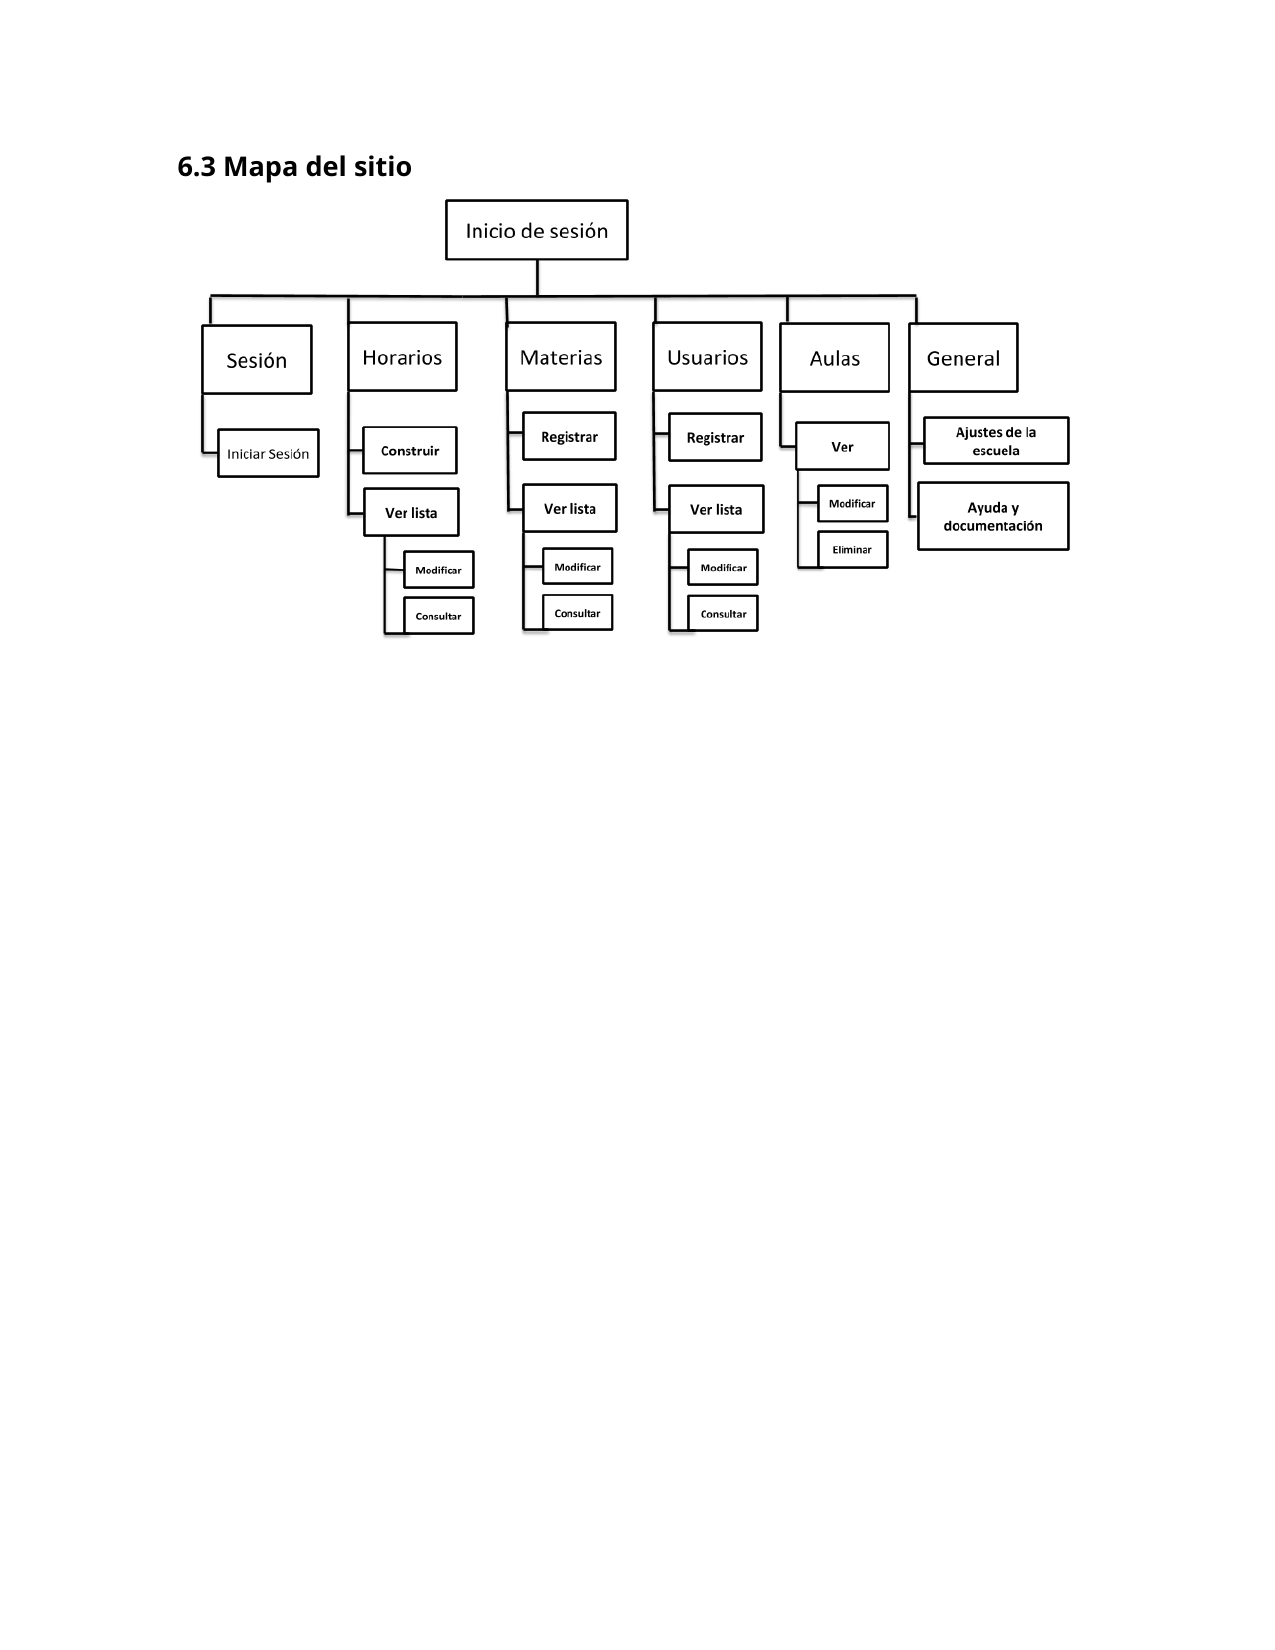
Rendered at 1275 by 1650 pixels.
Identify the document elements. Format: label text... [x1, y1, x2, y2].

picture [177, 190, 1097, 880]
subtitle 6.3 Mapa del sitio [177, 148, 1098, 184]
